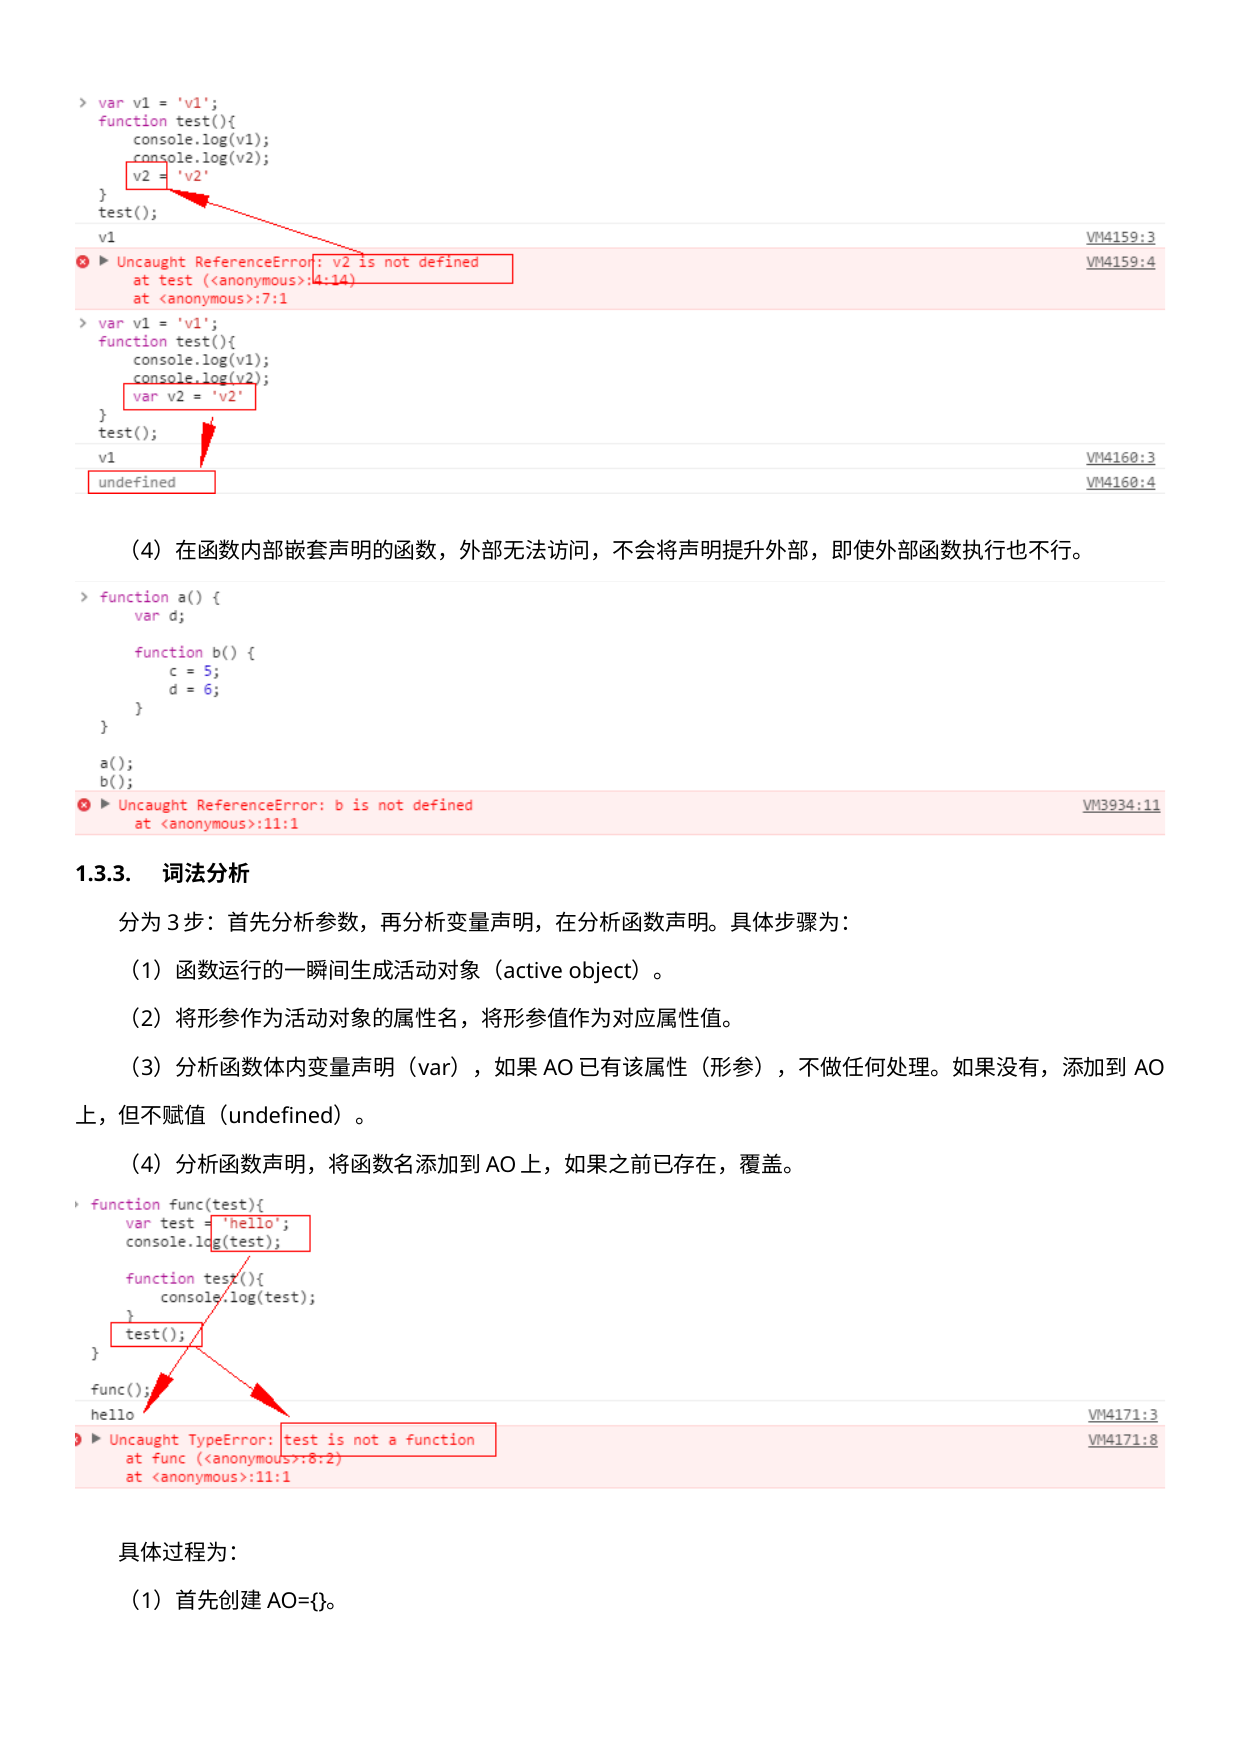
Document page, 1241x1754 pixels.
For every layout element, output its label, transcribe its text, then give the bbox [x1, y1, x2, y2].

picture [75, 581, 1166, 838]
text （2）将形参作为活动对象的属性名，将形参值作为对应属性值。 [75, 1001, 1165, 1033]
text （3）分析函数体内变量声明（var），如果AO已有该属性（形参），不做任何处理。如果没有，添加到AO上，但不赋值（undefined）。 [75, 1049, 1165, 1130]
text （4）分析函数声明，将函数名添加到AO上，如果之前已存在，覆盖。 [75, 1146, 1165, 1179]
picture [75, 95, 1166, 494]
text （1）首先创建AO={}。 [75, 1583, 1165, 1615]
text （4）在函数内部嵌套声明的函数，外部无法访问，不会将声明提升外部，即使外部函数执行也不行。 [75, 533, 1165, 565]
text 词法分析 [75, 856, 1165, 888]
text 分为3步：首先分析参数，再分析变量声明，在分析函数声明。具体步骤为： [75, 904, 1165, 937]
text 具体过程为： [75, 1534, 1165, 1567]
text （1）函数运行的一瞬间生成活动对象（active object）。 [75, 952, 1165, 985]
picture [75, 1194, 1166, 1490]
